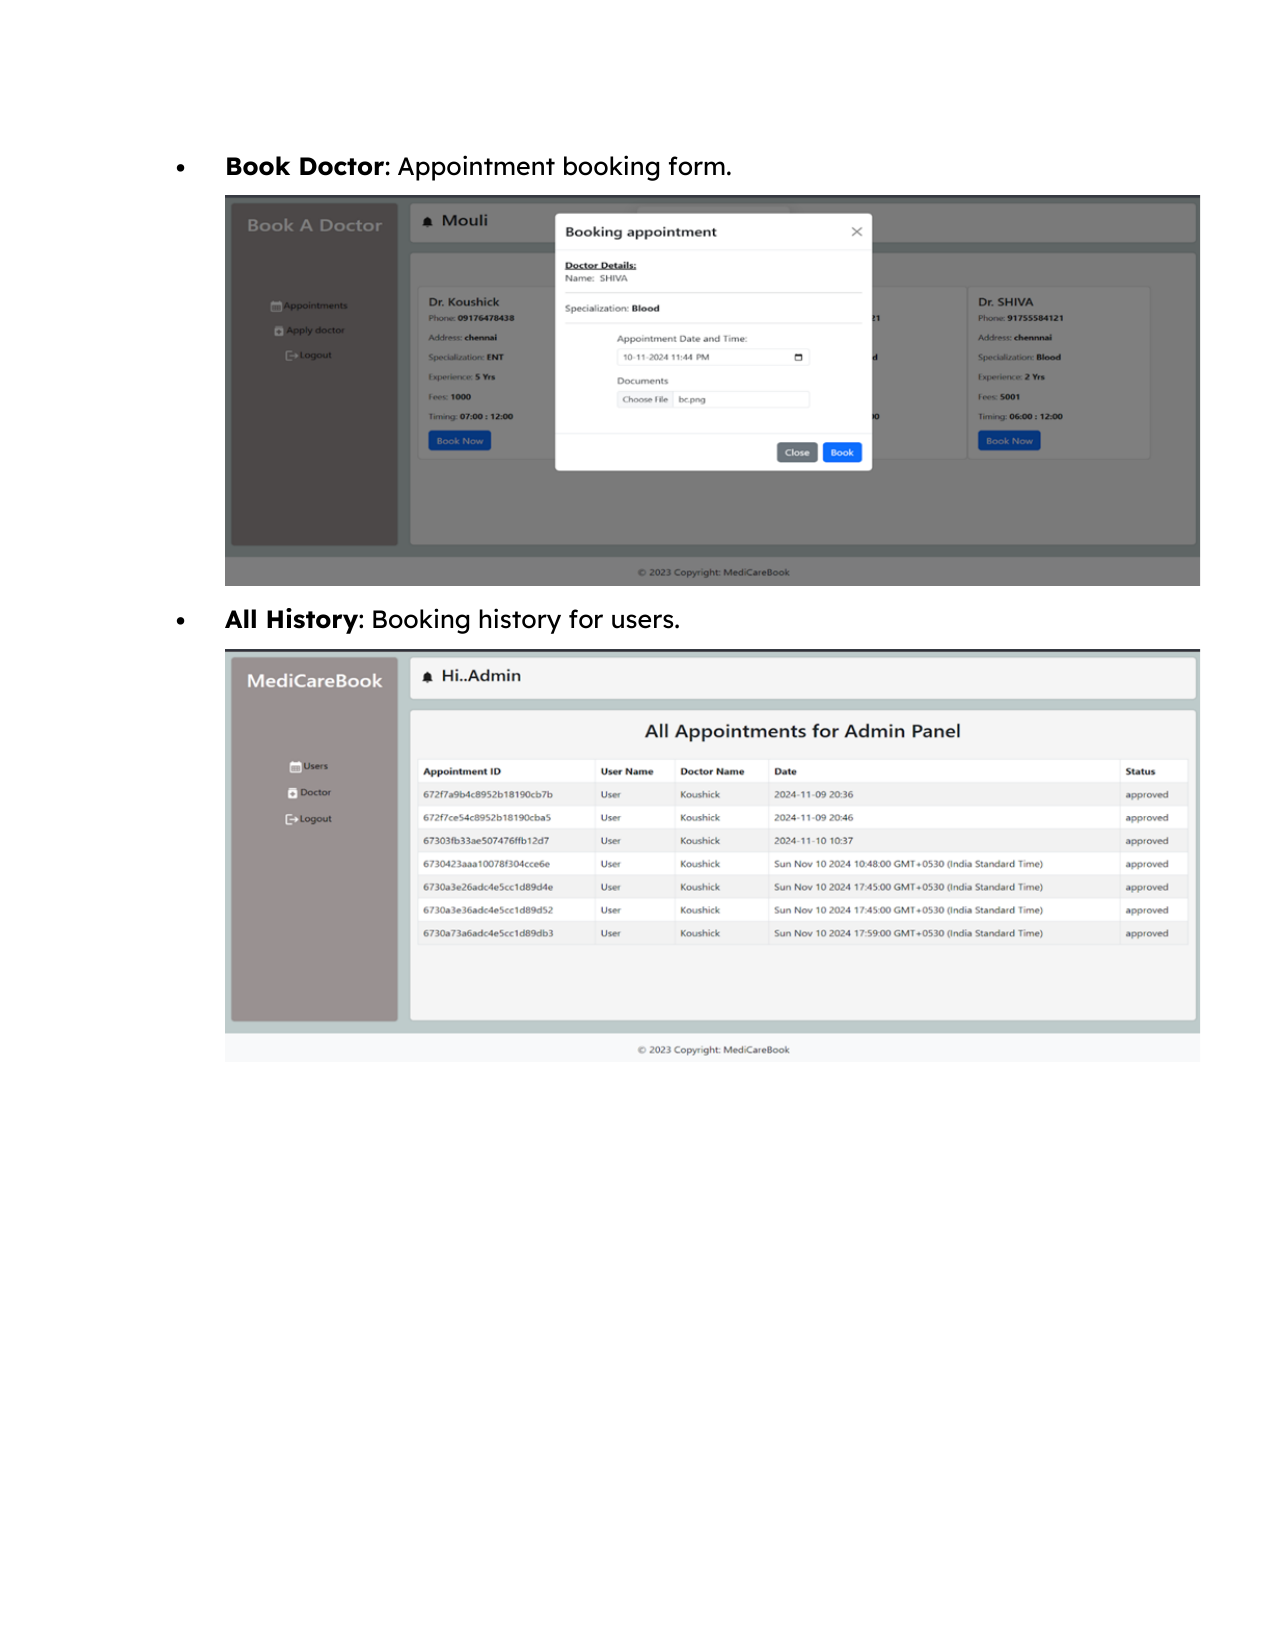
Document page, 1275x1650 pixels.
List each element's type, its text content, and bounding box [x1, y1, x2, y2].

picture [225, 195, 1200, 586]
picture [225, 649, 1200, 1062]
